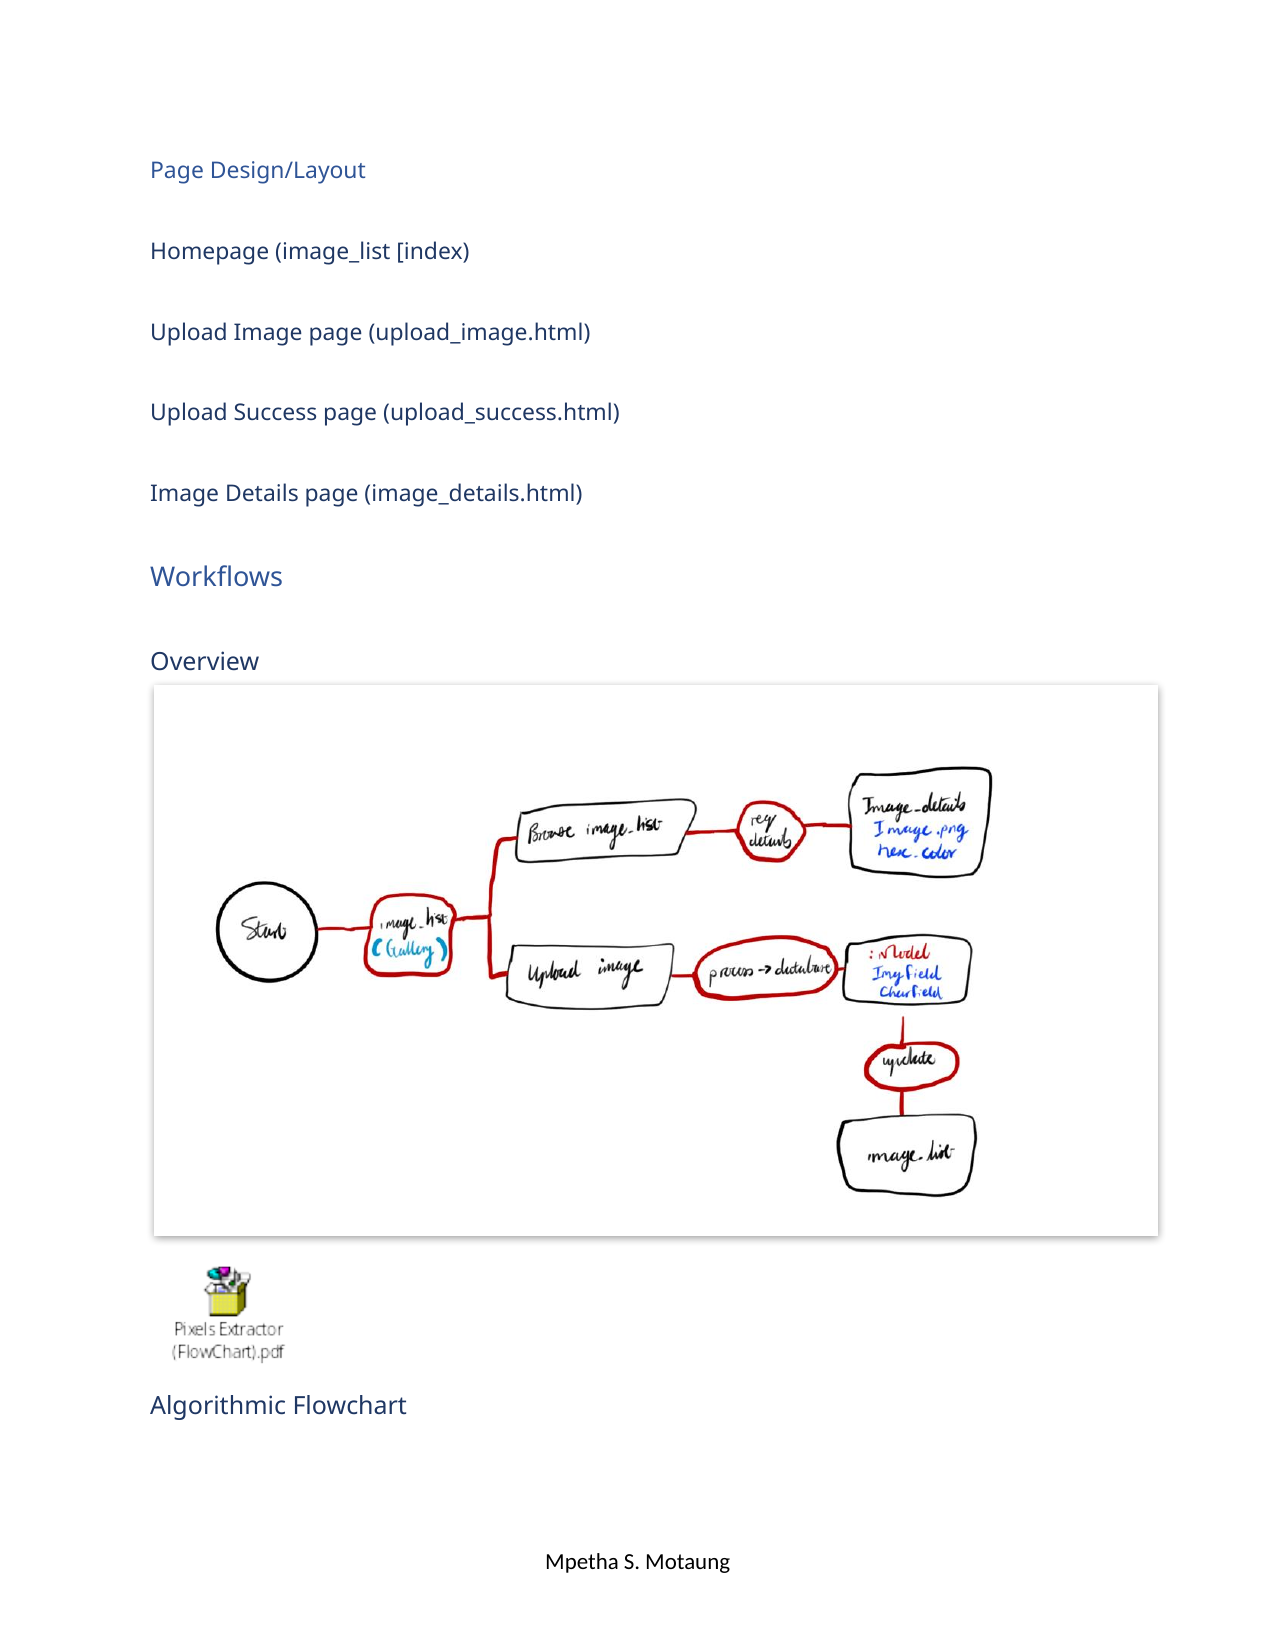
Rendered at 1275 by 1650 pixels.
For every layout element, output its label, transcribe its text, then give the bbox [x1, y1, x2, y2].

picture [169, 699, 1144, 1221]
subtitle Image Details page (image_details.html) [150, 477, 1125, 508]
subtitle Algorithmic Flowchart [150, 1387, 1125, 1421]
subtitle Homepage (image_list [index) [150, 235, 1125, 266]
subtitle Overview [150, 644, 1125, 678]
subtitle Workflows [150, 557, 1125, 594]
subtitle Upload Success page (upload_success.html) [150, 396, 1125, 427]
subtitle Upload Image page (upload_image.html) [150, 315, 1125, 347]
subtitle Page Design/Layout [150, 154, 1125, 185]
